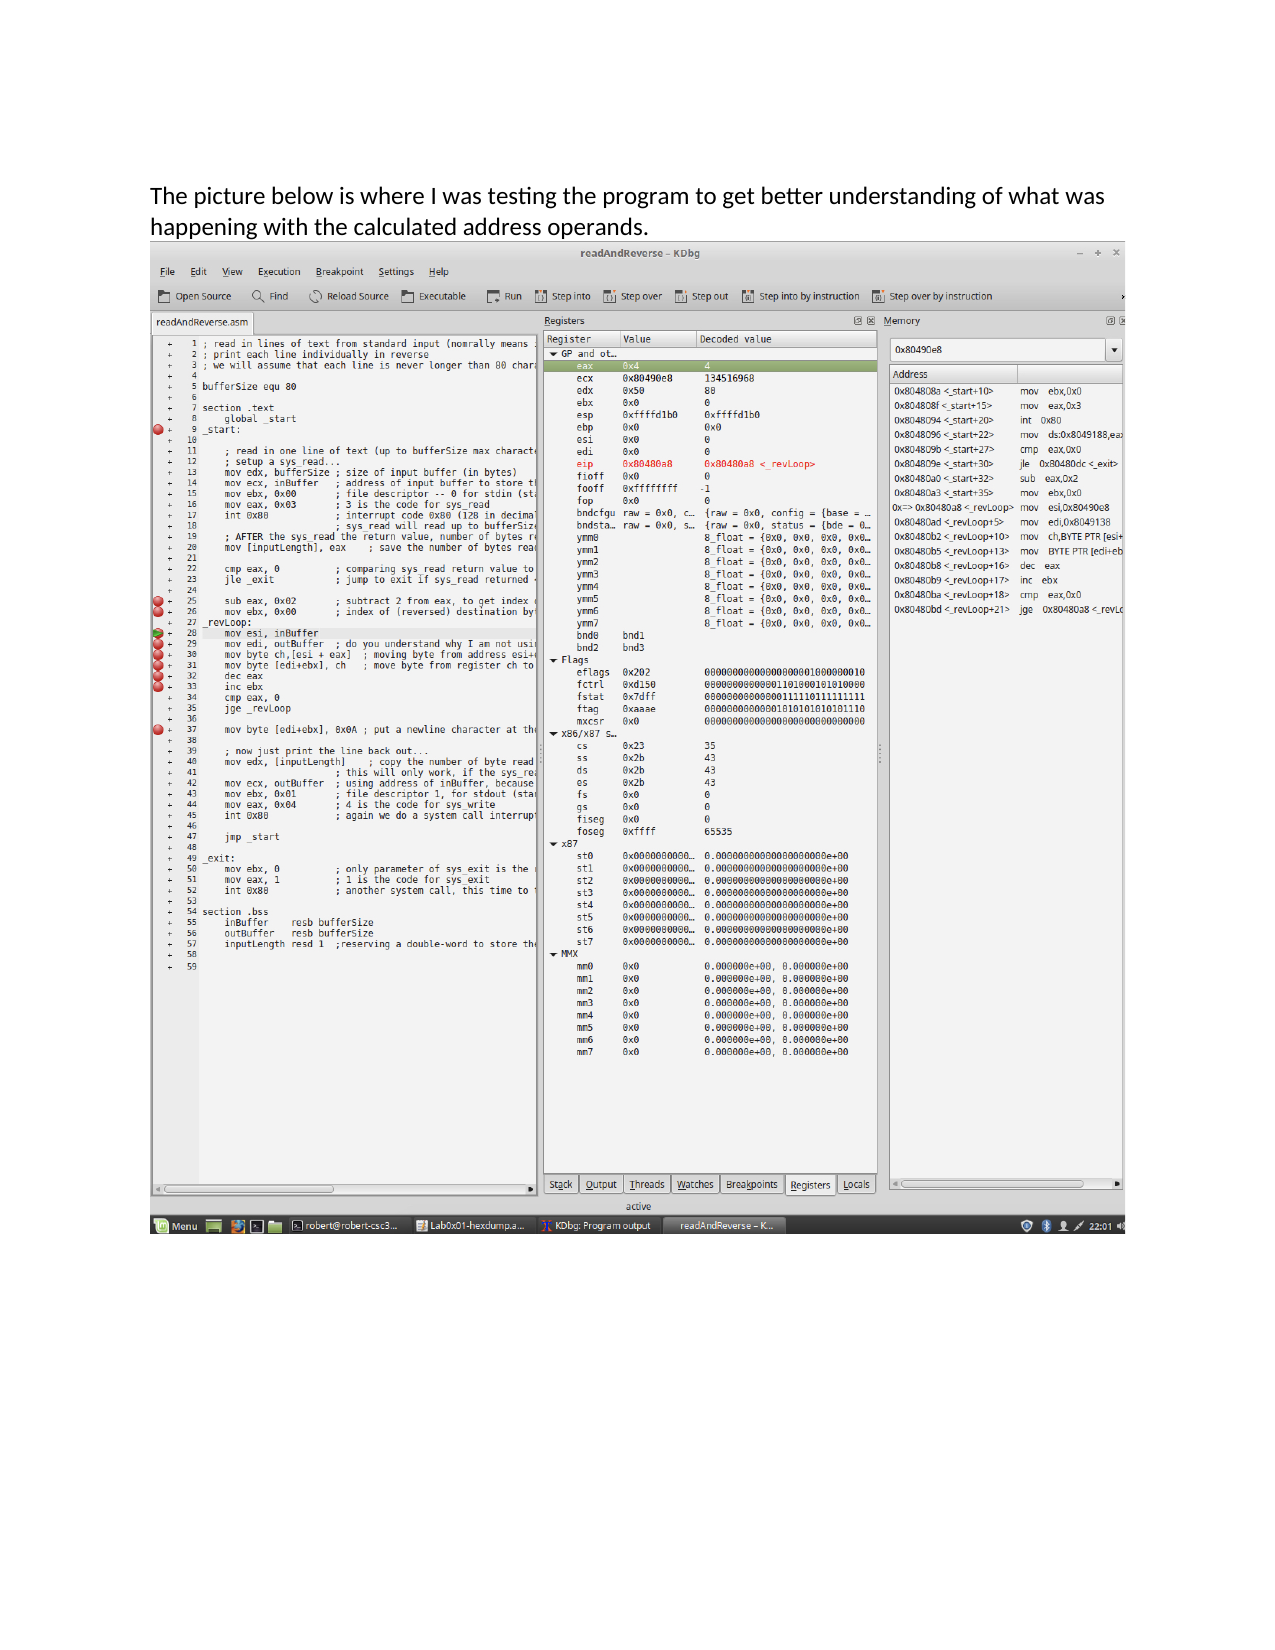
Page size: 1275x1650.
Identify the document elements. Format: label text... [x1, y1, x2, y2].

picture [150, 241, 1125, 1234]
text The picture below is where I was testing the program to get better understanding of what was happening with the calculated address operands. [150, 181, 1125, 241]
